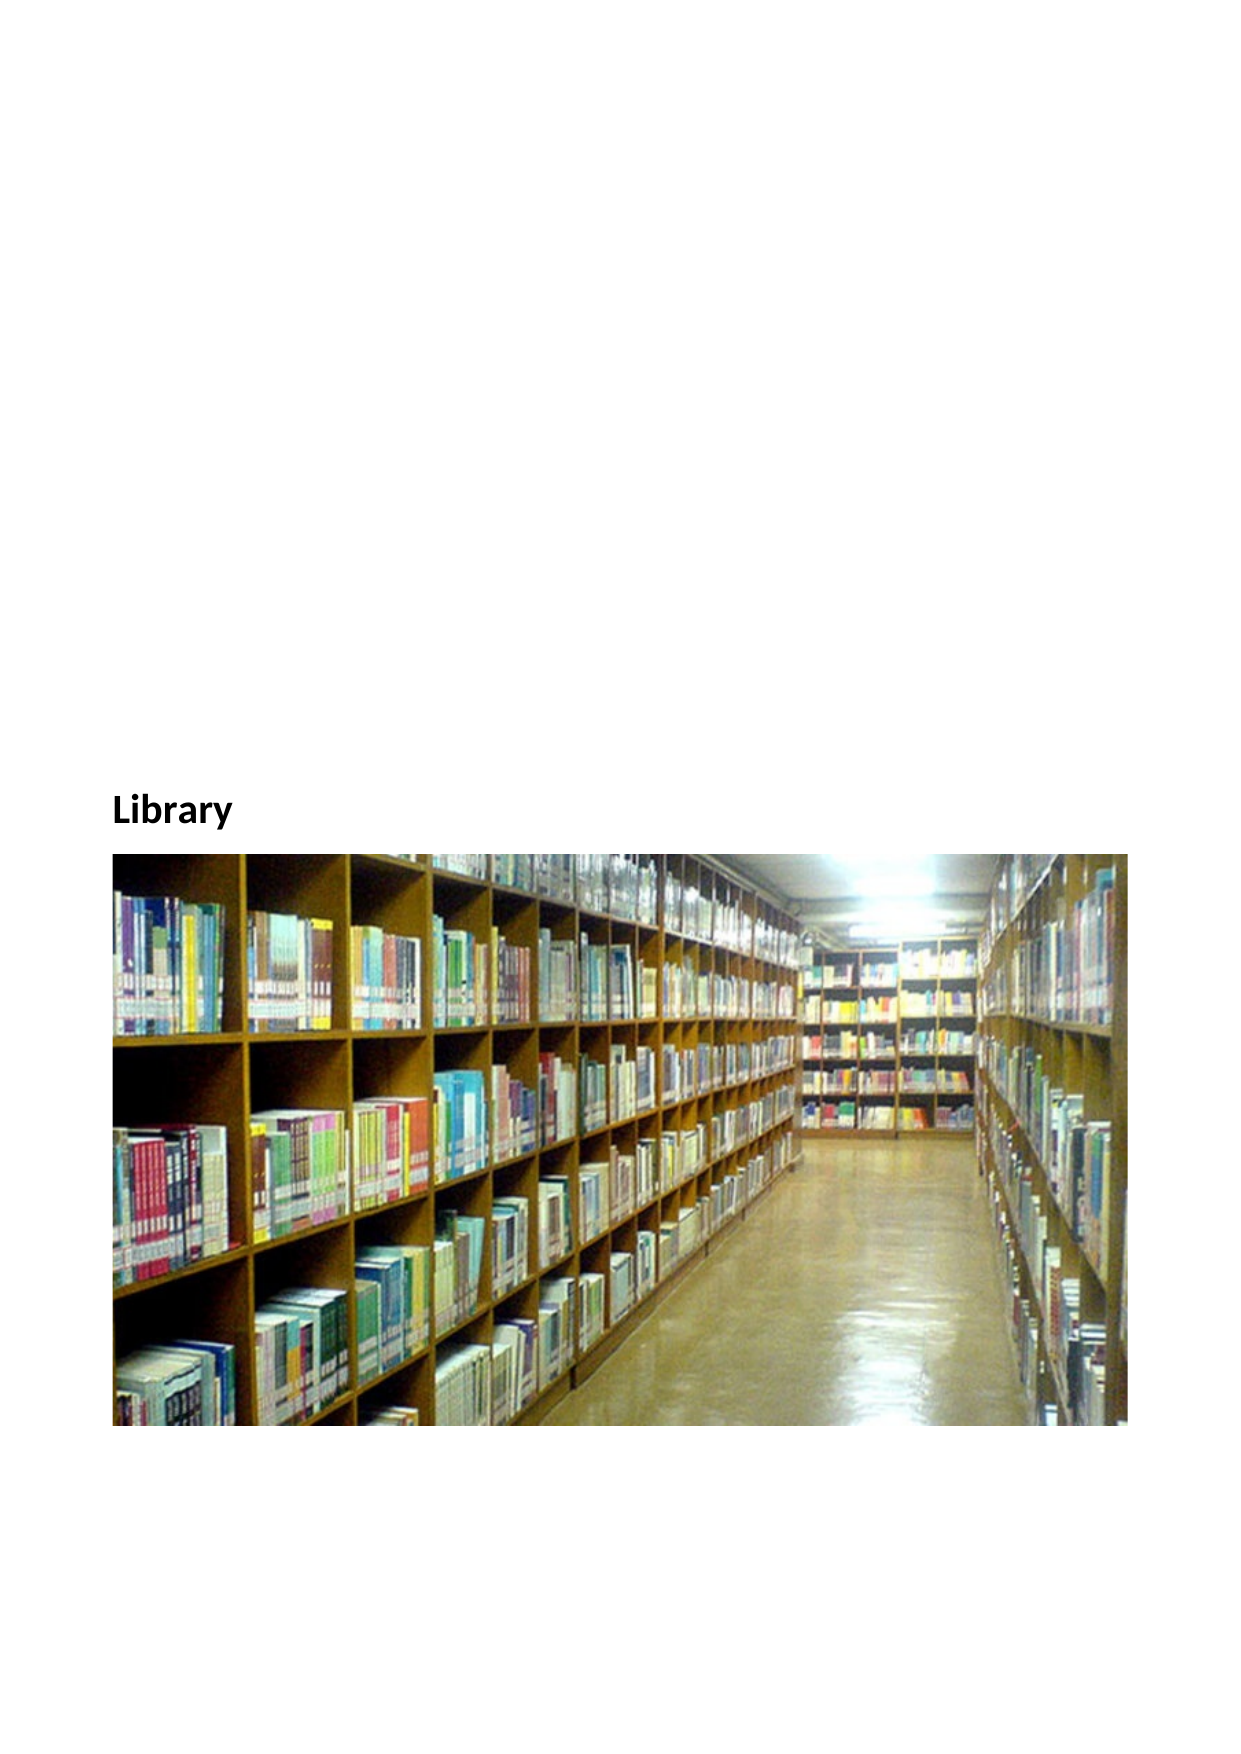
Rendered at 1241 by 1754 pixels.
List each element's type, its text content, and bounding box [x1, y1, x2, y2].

text Library [112, 783, 1128, 834]
picture [112, 854, 1128, 1426]
